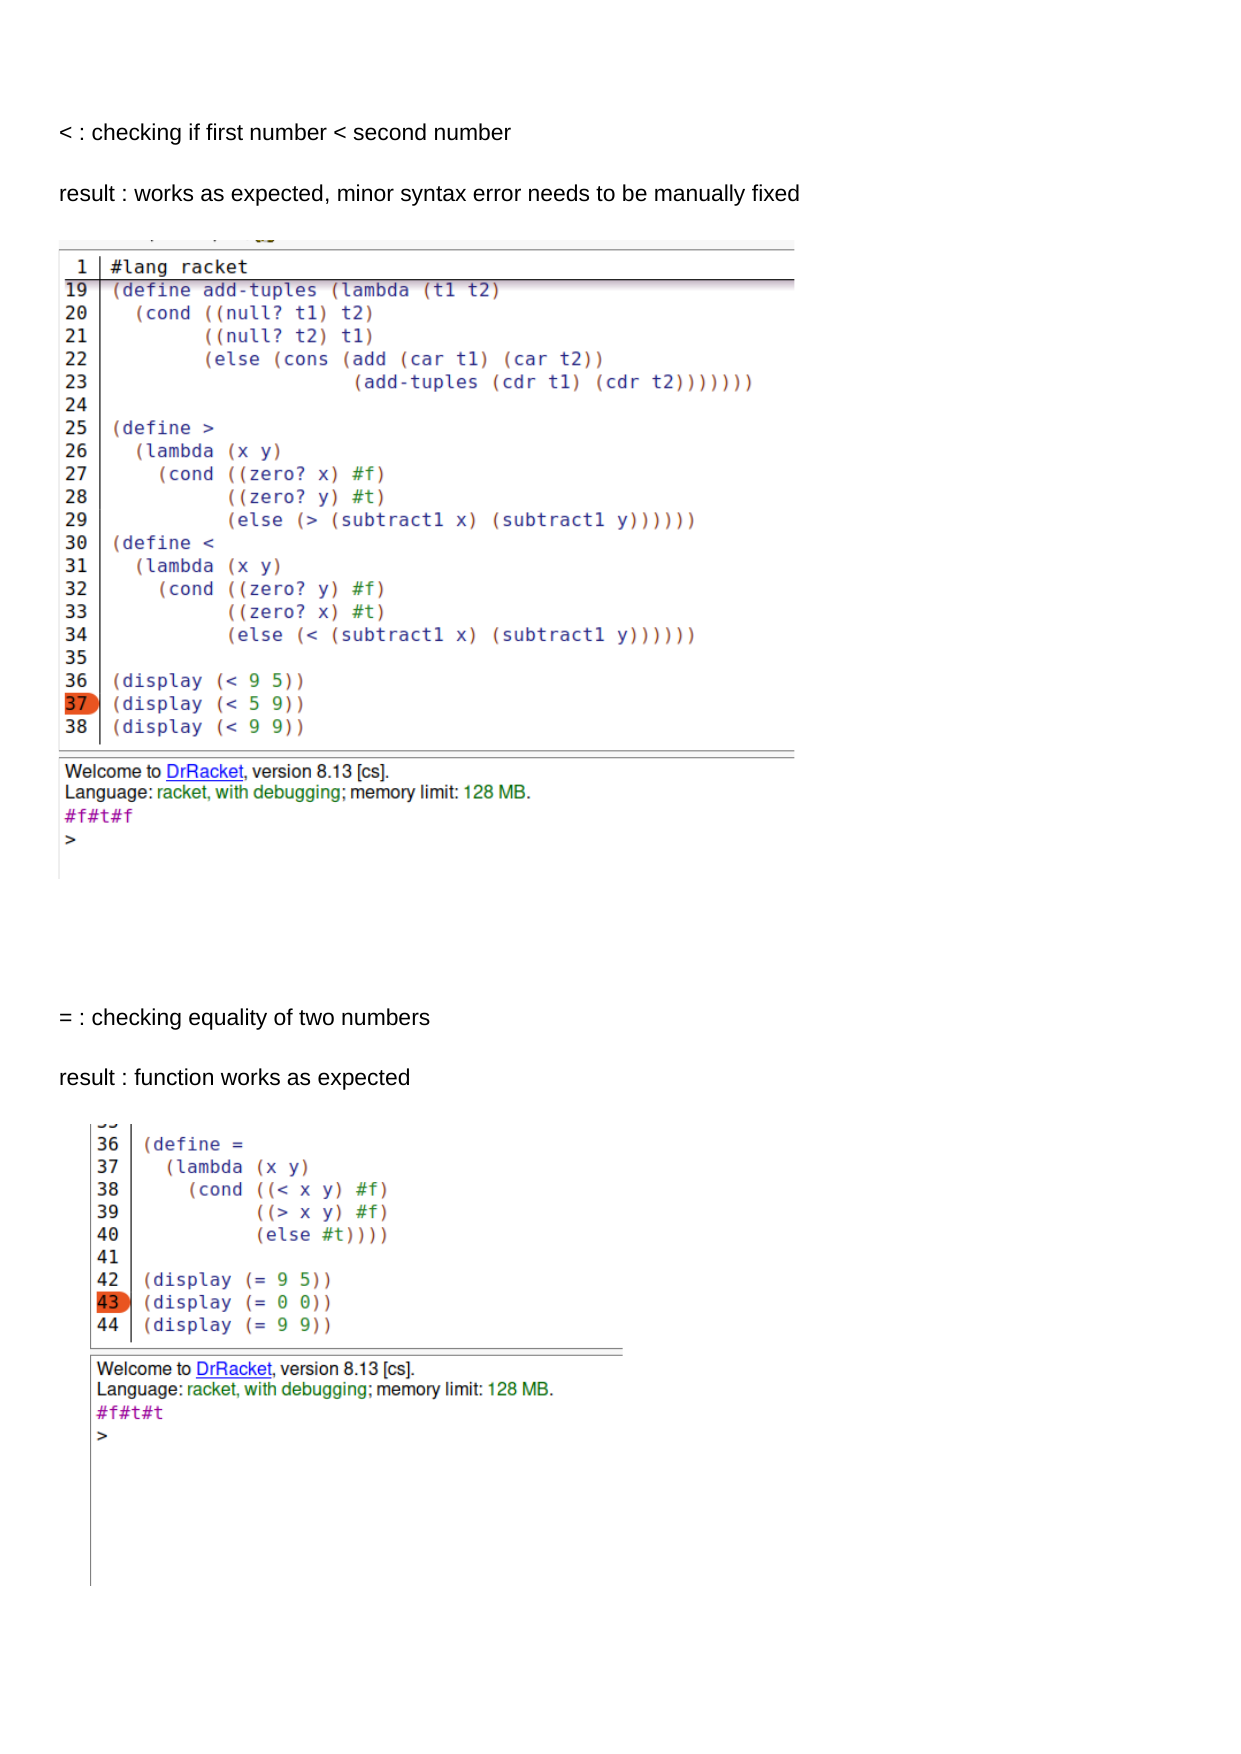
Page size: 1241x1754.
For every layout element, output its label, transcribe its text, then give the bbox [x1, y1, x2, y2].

text = : checking equality of two numbers [59, 1003, 1181, 1030]
picture [58, 240, 795, 879]
text result : works as expected, minor syntax error needs to be manually fixed [59, 180, 1181, 206]
text < : checking if first number < second number [59, 119, 1181, 146]
picture [90, 1124, 623, 1586]
text result : function works as expected [59, 1064, 1181, 1090]
